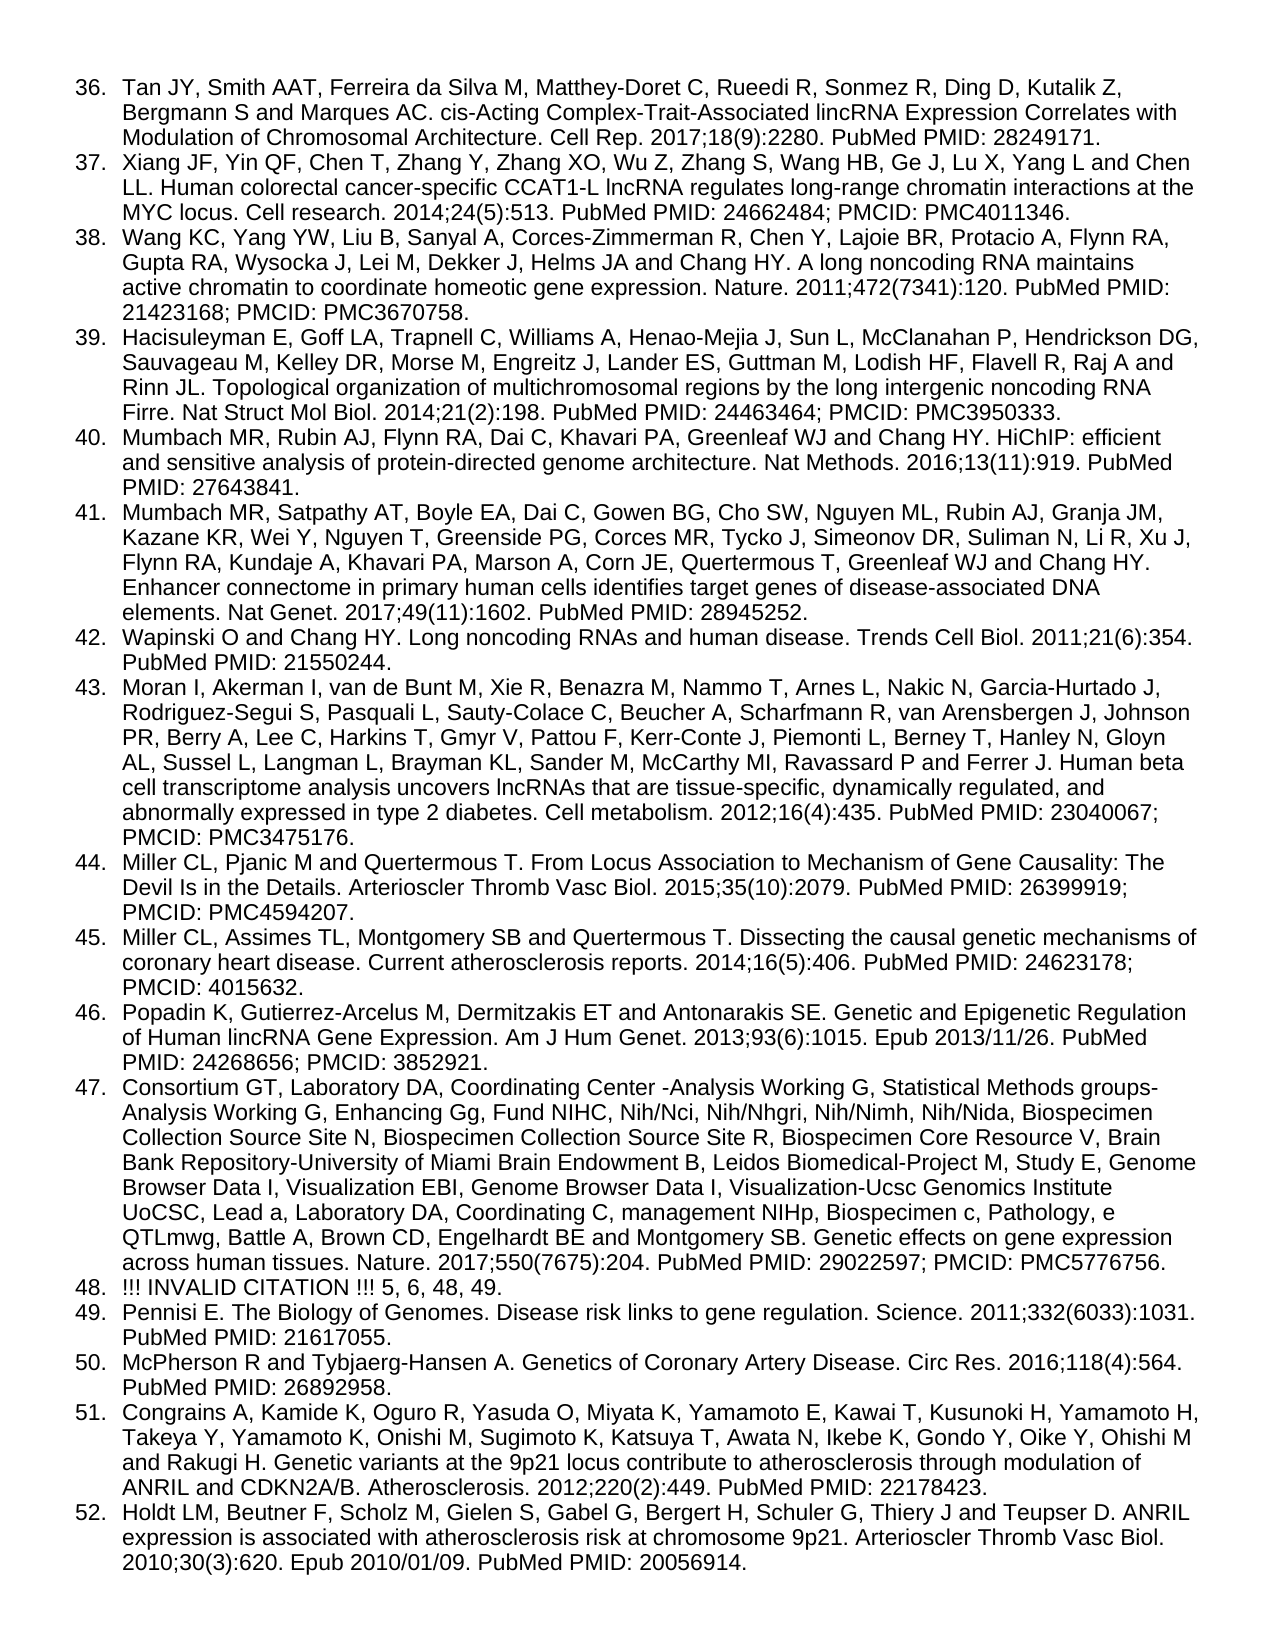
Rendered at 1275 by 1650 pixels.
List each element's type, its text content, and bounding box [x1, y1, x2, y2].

text 41. Mumbach MR, Satpathy AT, Boyle EA, Dai C, Gowen BG, Cho SW, Nguyen ML, Rubin AJ, Granja JM, Kazane KR, Wei Y, Nguyen T, Greenside PG, Corces MR, Tycko J, Simeonov DR, Suliman N, Li R, Xu J, Flynn RA, Kundaje A, Khavari PA, Marson A, Corn JE, Quertermous T, Greenleaf WJ and Chang HY. Enhancer connectome in primary human cells identifies target genes of disease-associated DNA elements. Nat Genet. 2017;49(11):1602. PubMed PMID: 28945252. [75, 500, 1200, 625]
text 46. Popadin K, Gutierrez-Arcelus M, Dermitzakis ET and Antonarakis SE. Genetic and Epigenetic Regulation of Human lincRNA Gene Expression. Am J Hum Genet. 2013;93(6):1015. Epub 2013/11/26. PubMed PMID: 24268656; PMCID: 3852921. [75, 1000, 1200, 1075]
text 38. Wang KC, Yang YW, Liu B, Sanyal A, Corces-Zimmerman R, Chen Y, Lajoie BR, Protacio A, Flynn RA, Gupta RA, Wysocka J, Lei M, Dekker J, Helms JA and Chang HY. A long noncoding RNA maintains active chromatin to coordinate homeotic gene expression. Nature. 2011;472(7341):120. PubMed PMID: 21423168; PMCID: PMC3670758. [75, 225, 1200, 325]
text 50. McPherson R and Tybjaerg-Hansen A. Genetics of Coronary Artery Disease. Circ Res. 2016;118(4):564. PubMed PMID: 26892958. [75, 1350, 1200, 1400]
text 48. !!! INVALID CITATION !!! 5, 6, 48, 49. [75, 1275, 1200, 1300]
text 52. Holdt LM, Beutner F, Scholz M, Gielen S, Gabel G, Bergert H, Schuler G, Thiery J and Teupser D. ANRIL expression is associated with atherosclerosis risk at chromosome 9p21. Arterioscler Thromb Vasc Biol. 2010;30(3):620. Epub 2010/01/09. PubMed PMID: 20056914. [75, 1500, 1200, 1575]
text 45. Miller CL, Assimes TL, Montgomery SB and Quertermous T. Dissecting the causal genetic mechanisms of coronary heart disease. Current atherosclerosis reports. 2014;16(5):406. PubMed PMID: 24623178; PMCID: 4015632. [75, 925, 1200, 1000]
text 44. Miller CL, Pjanic M and Quertermous T. From Locus Association to Mechanism of Gene Causality: The Devil Is in the Details. Arterioscler Thromb Vasc Biol. 2015;35(10):2079. PubMed PMID: 26399919; PMCID: PMC4594207. [75, 850, 1200, 925]
text 37. Xiang JF, Yin QF, Chen T, Zhang Y, Zhang XO, Wu Z, Zhang S, Wang HB, Ge J, Lu X, Yang L and Chen LL. Human colorectal cancer-specific CCAT1-L lncRNA regulates long-range chromatin interactions at the MYC locus. Cell research. 2014;24(5):513. PubMed PMID: 24662484; PMCID: PMC4011346. [75, 150, 1200, 225]
text 42. Wapinski O and Chang HY. Long noncoding RNAs and human disease. Trends Cell Biol. 2011;21(6):354. PubMed PMID: 21550244. [75, 625, 1200, 675]
text 39. Hacisuleyman E, Goff LA, Trapnell C, Williams A, Henao-Mejia J, Sun L, McClanahan P, Hendrickson DG, Sauvageau M, Kelley DR, Morse M, Engreitz J, Lander ES, Guttman M, Lodish HF, Flavell R, Raj A and Rinn JL. Topological organization of multichromosomal regions by the long intergenic noncoding RNA Firre. Nat Struct Mol Biol. 2014;21(2):198. PubMed PMID: 24463464; PMCID: PMC3950333. [75, 325, 1200, 425]
text 51. Congrains A, Kamide K, Oguro R, Yasuda O, Miyata K, Yamamoto E, Kawai T, Kusunoki H, Yamamoto H, Takeya Y, Yamamoto K, Onishi M, Sugimoto K, Katsuya T, Awata N, Ikebe K, Gondo Y, Oike Y, Ohishi M and Rakugi H. Genetic variants at the 9p21 locus contribute to atherosclerosis through modulation of ANRIL and CDKN2A/B. Atherosclerosis. 2012;220(2):449. PubMed PMID: 22178423. [75, 1400, 1200, 1500]
text 43. Moran I, Akerman I, van de Bunt M, Xie R, Benazra M, Nammo T, Arnes L, Nakic N, Garcia-Hurtado J, Rodriguez-Segui S, Pasquali L, Sauty-Colace C, Beucher A, Scharfmann R, van Arensbergen J, Johnson PR, Berry A, Lee C, Harkins T, Gmyr V, Pattou F, Kerr-Conte J, Piemonti L, Berney T, Hanley N, Gloyn AL, Sussel L, Langman L, Brayman KL, Sander M, McCarthy MI, Ravassard P and Ferrer J. Human beta cell transcriptome analysis uncovers lncRNAs that are tissue-specific, dynamically regulated, and abnormally expressed in type 2 diabetes. Cell metabolism. 2012;16(4):435. PubMed PMID: 23040067; PMCID: PMC3475176. [75, 675, 1200, 850]
text 40. Mumbach MR, Rubin AJ, Flynn RA, Dai C, Khavari PA, Greenleaf WJ and Chang HY. HiChIP: efficient and sensitive analysis of protein-directed genome architecture. Nat Methods. 2016;13(11):919. PubMed PMID: 27643841. [75, 425, 1200, 500]
text 36. Tan JY, Smith AAT, Ferreira da Silva M, Matthey-Doret C, Rueedi R, Sonmez R, Ding D, Kutalik Z, Bergmann S and Marques AC. cis-Acting Complex-Trait-Associated lincRNA Expression Correlates with Modulation of Chromosomal Architecture. Cell Rep. 2017;18(9):2280. PubMed PMID: 28249171. [75, 75, 1200, 150]
text 47. Consortium GT, Laboratory DA, Coordinating Center -Analysis Working G, Statistical Methods groups-Analysis Working G, Enhancing Gg, Fund NIHC, Nih/Nci, Nih/Nhgri, Nih/Nimh, Nih/Nida, Biospecimen Collection Source Site N, Biospecimen Collection Source Site R, Biospecimen Core Resource V, Brain Bank Repository-University of Miami Brain Endowment B, Leidos Biomedical-Project M, Study E, Genome Browser Data I, Visualization EBI, Genome Browser Data I, Visualization-Ucsc Genomics Institute UoCSC, Lead a, Laboratory DA, Coordinating C, management NIHp, Biospecimen c, Pathology, e QTLmwg, Battle A, Brown CD, Engelhardt BE and Montgomery SB. Genetic effects on gene expression across human tissues. Nature. 2017;550(7675):204. PubMed PMID: 29022597; PMCID: PMC5776756. [75, 1075, 1200, 1275]
text 49. Pennisi E. The Biology of Genomes. Disease risk links to gene regulation. Science. 2011;332(6033):1031. PubMed PMID: 21617055. [75, 1300, 1200, 1350]
